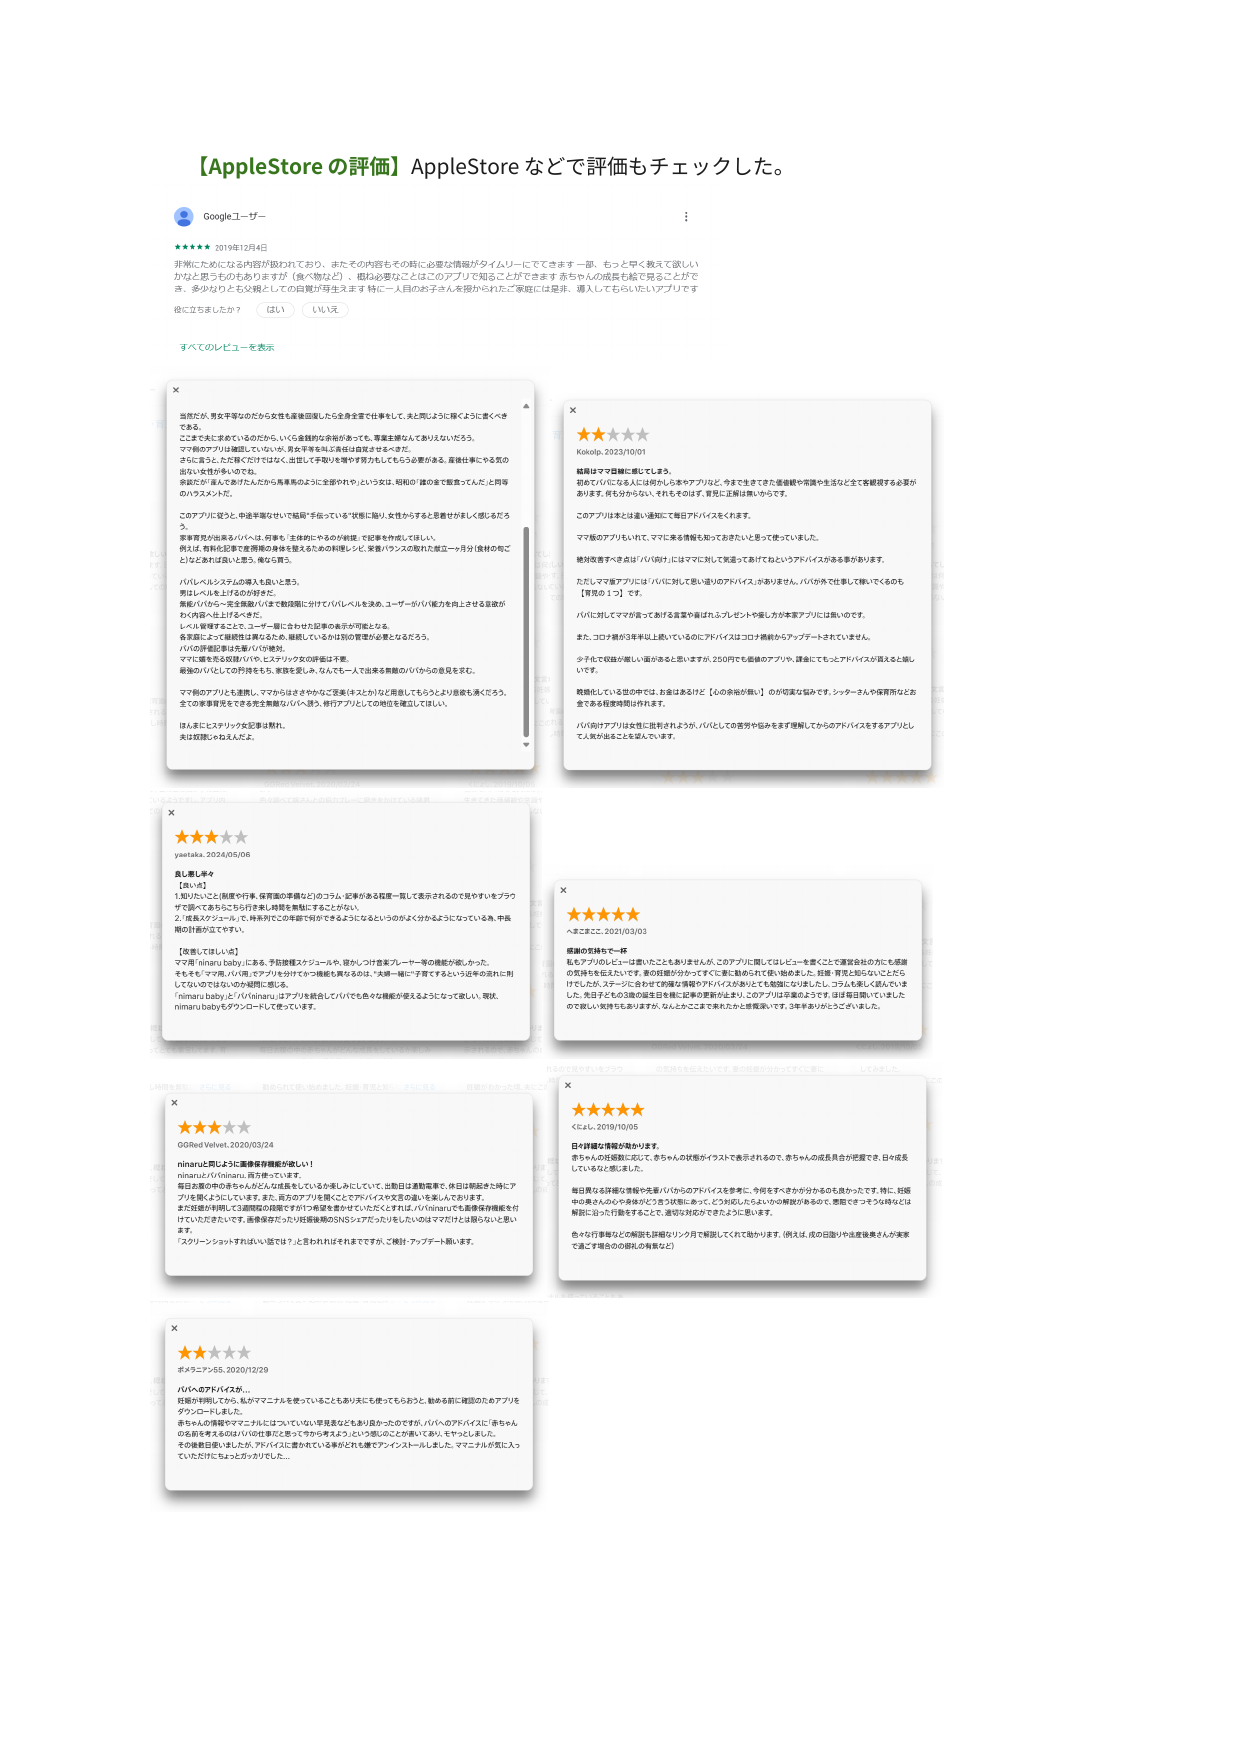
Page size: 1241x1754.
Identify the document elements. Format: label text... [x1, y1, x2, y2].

picture [150, 791, 933, 1059]
picture [150, 366, 944, 788]
picture [150, 184, 727, 363]
picture [150, 1301, 549, 1512]
subtitle 【AppleStoreの評価】AppleStoreなどで評価もチェックした。 [187, 150, 1090, 180]
picture [150, 1062, 943, 1298]
